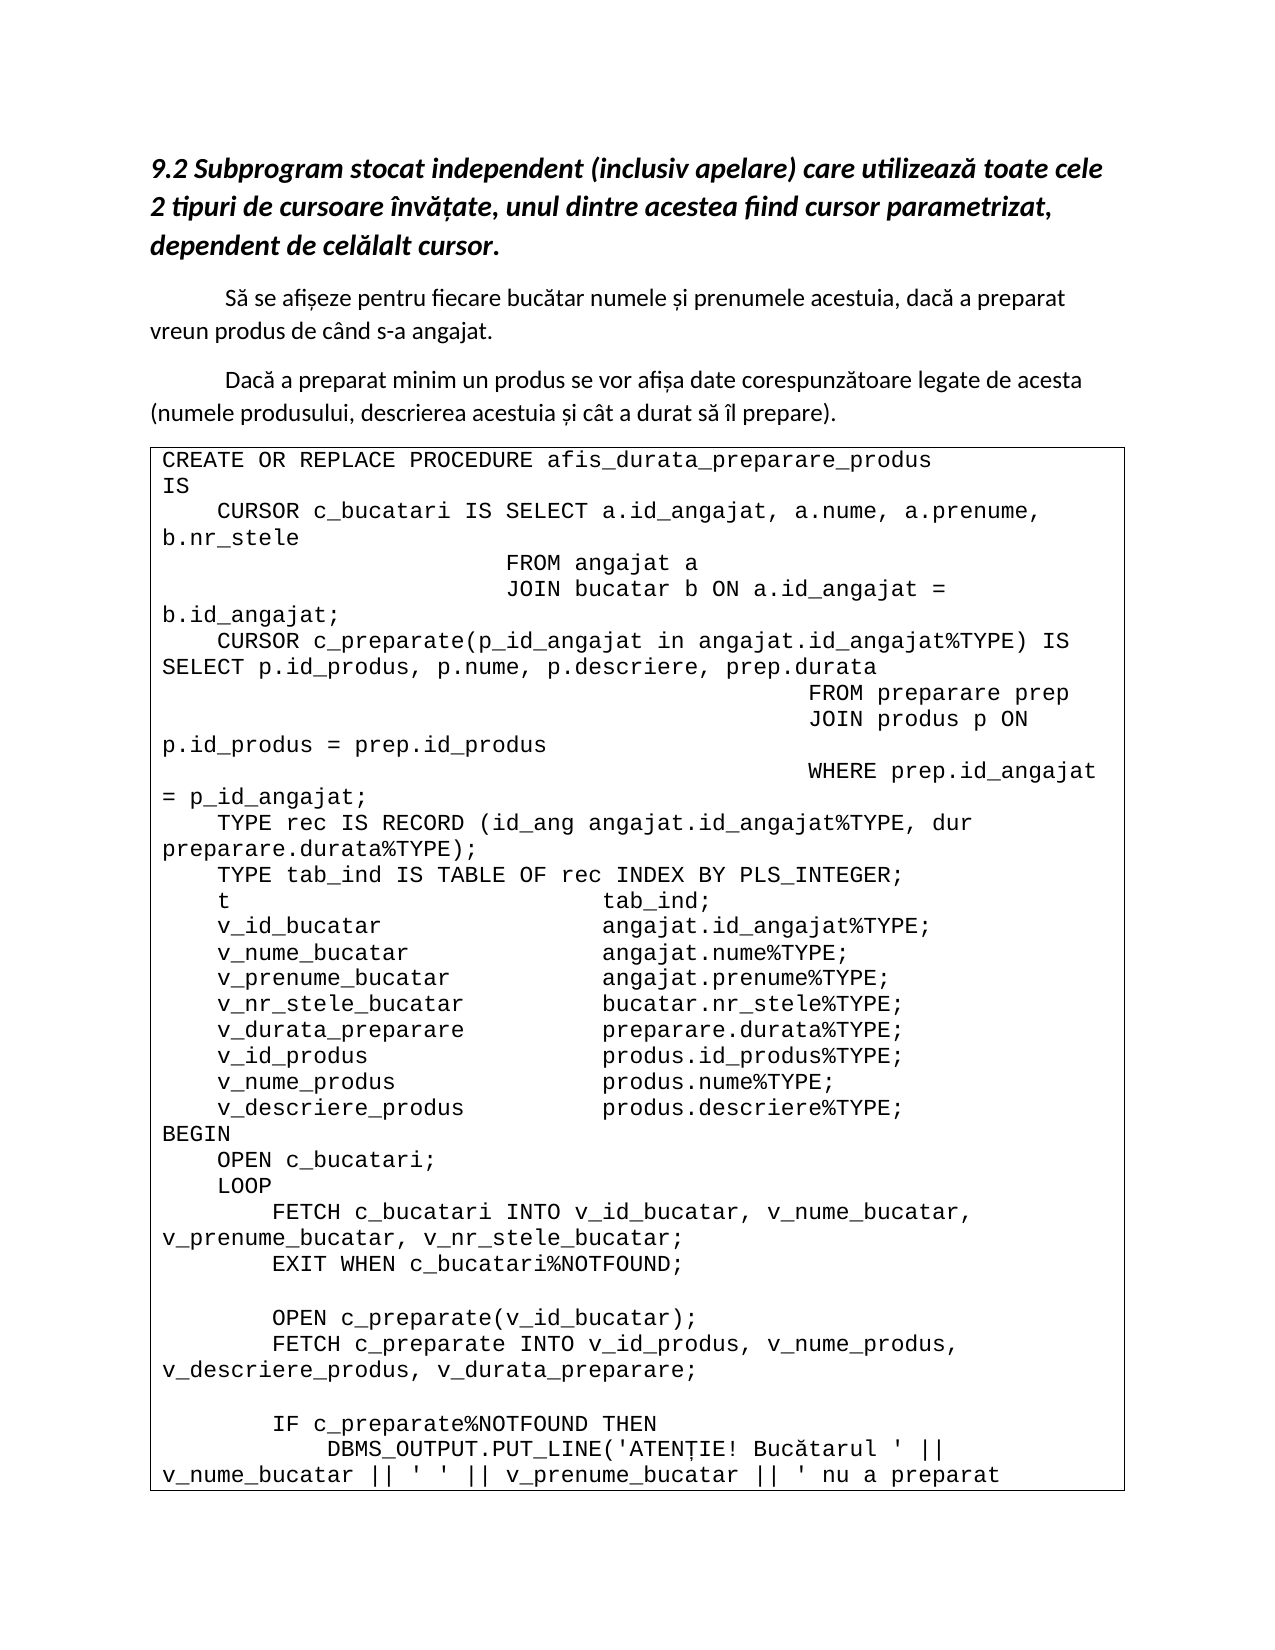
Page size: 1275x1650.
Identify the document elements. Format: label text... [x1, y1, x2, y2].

text Dacă a preparat minim un produs se vor afișa date corespunzătoare legate de acesta (numele produsului, descrierea acestuia și cât a durat să îl prepare). [150, 364, 1125, 428]
text Să se afișeze pentru fiecare bucătar numele și prenumele acestuia, dacă a preparat vreun produs de când s-a angajat. [150, 282, 1125, 345]
text 9.2 Subprogram stocat independent (inclusiv apelare) care utilizează toate cele 2 tipuri de cursoare învățate, unul dintre acestea fiind cursor parametrizat, dependent de celălalt cursor. [150, 150, 1125, 262]
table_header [151, 448, 1124, 1490]
